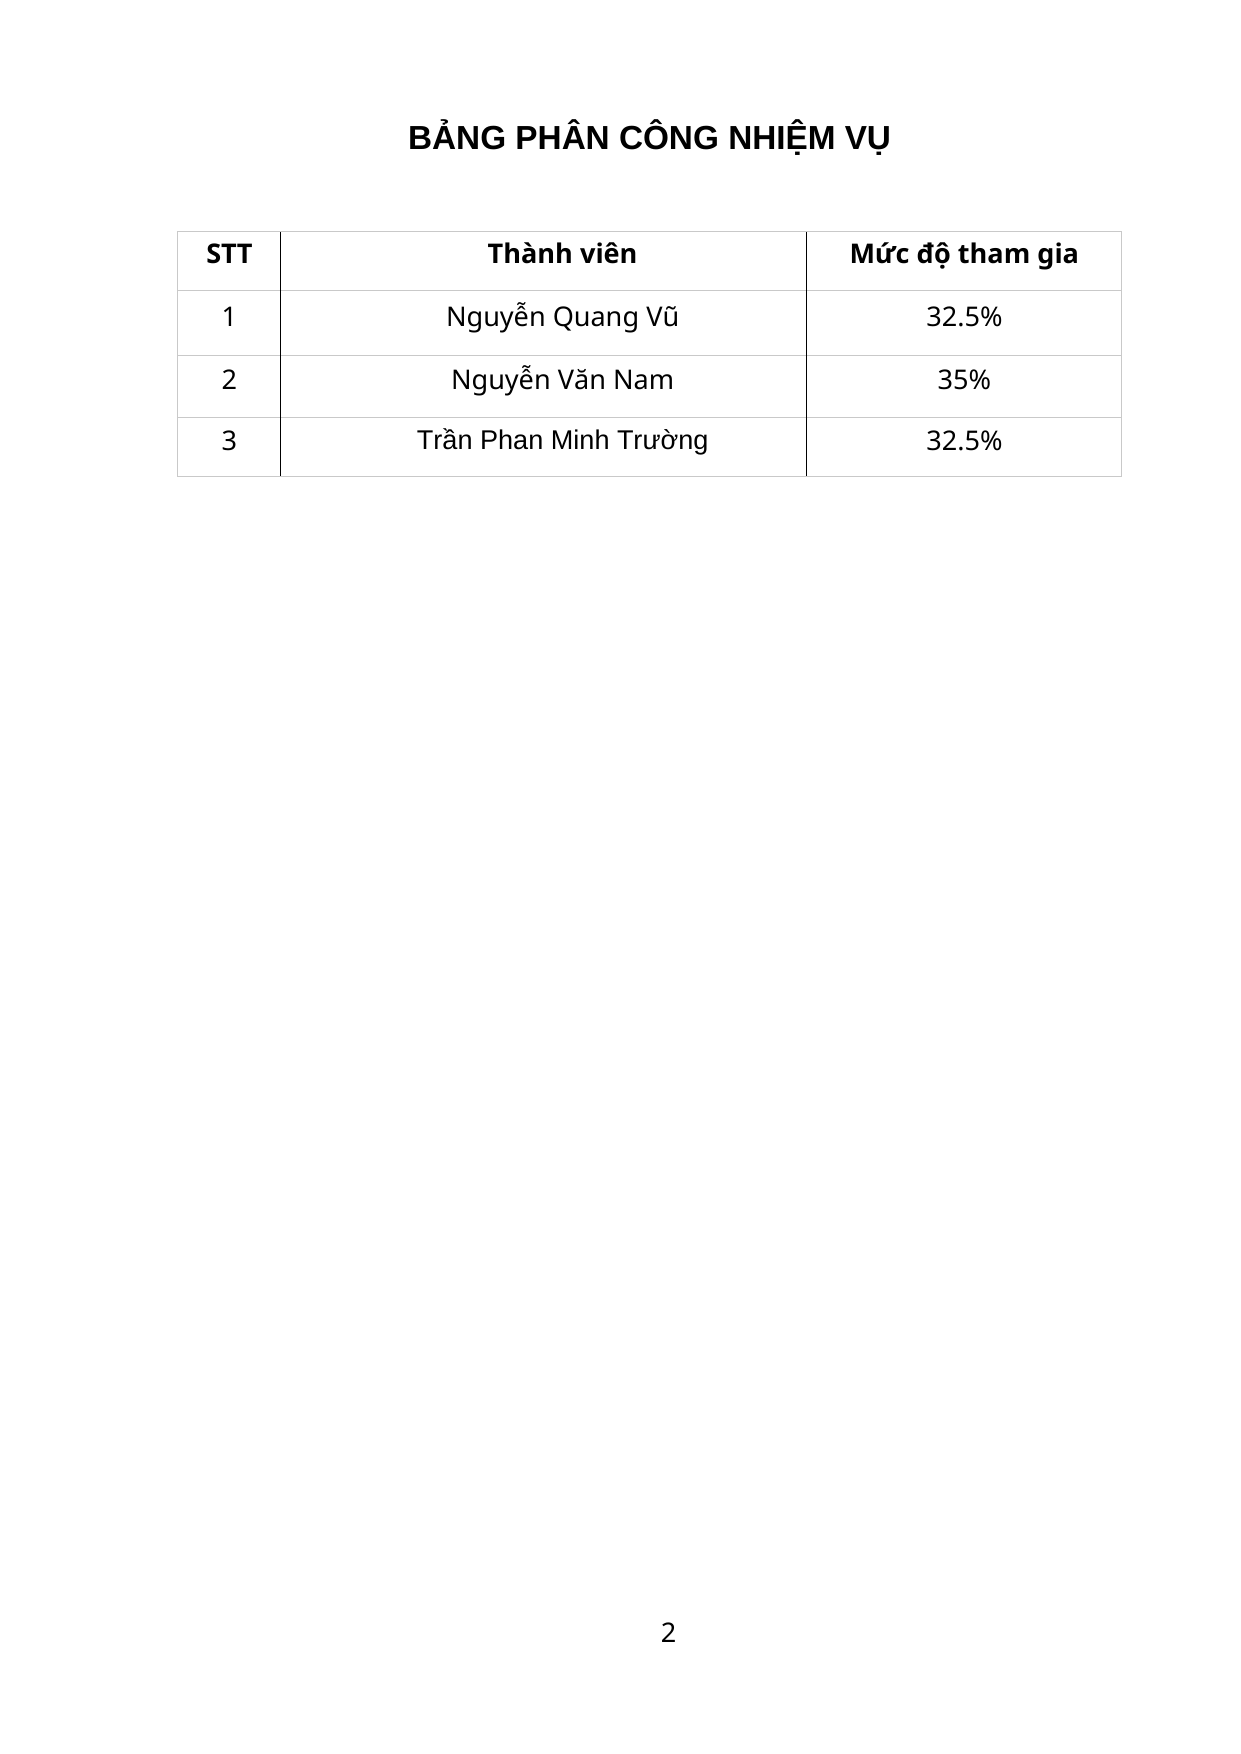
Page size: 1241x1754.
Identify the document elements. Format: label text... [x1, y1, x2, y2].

table_cell 2 [178, 356, 280, 417]
table_header Mức độ tham gia [807, 232, 1121, 290]
table_cell 32.5% [807, 291, 1121, 355]
table_cell 32.5% [807, 418, 1121, 476]
table_cell 1 [178, 291, 280, 355]
table_cell [281, 418, 806, 476]
table_cell Nguyễn Văn Nam [281, 356, 806, 417]
table_cell 3 [178, 418, 280, 476]
table_cell 35% [807, 356, 1121, 417]
table_header STT [178, 232, 280, 290]
table_header Thành viên [281, 232, 806, 290]
table_cell Nguyễn Quang Vũ [281, 291, 806, 355]
